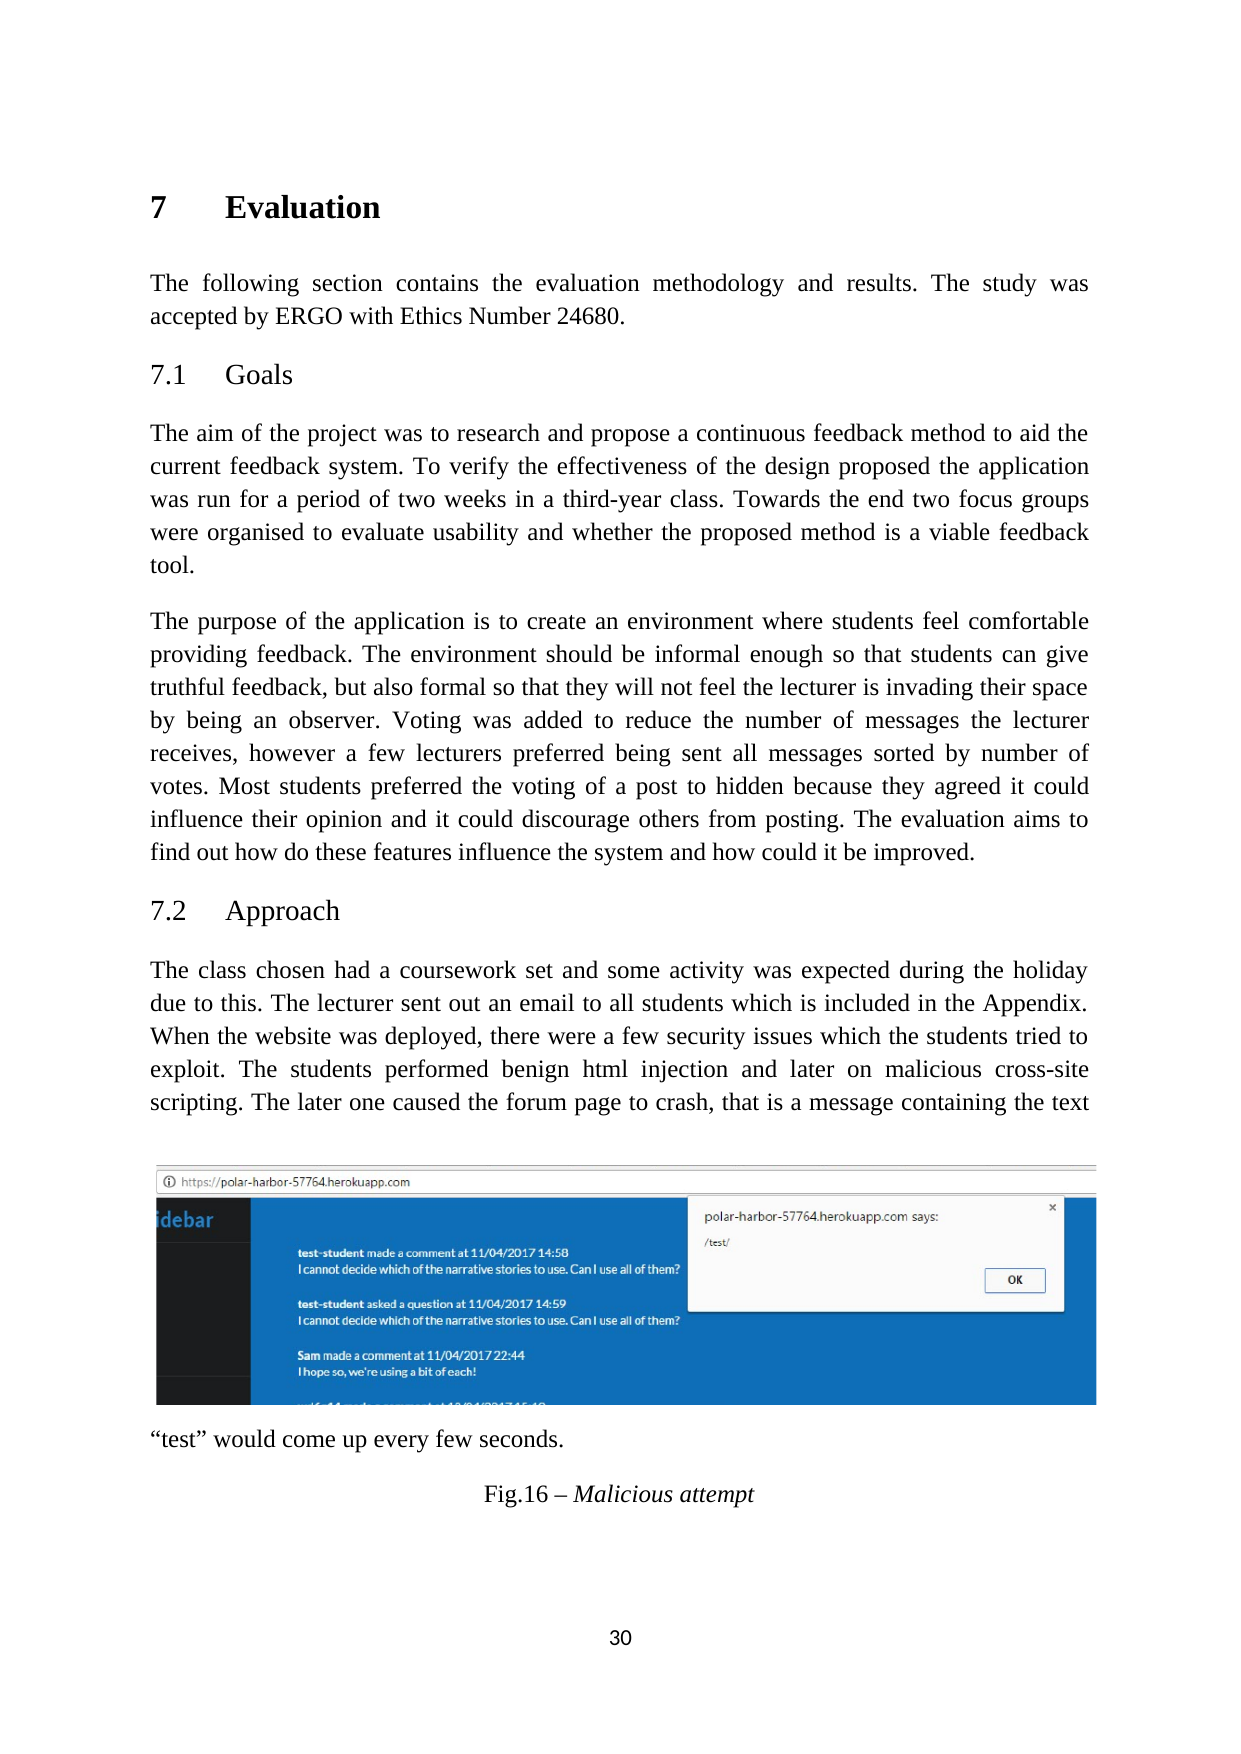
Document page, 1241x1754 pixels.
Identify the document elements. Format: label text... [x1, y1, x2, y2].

text The purpose of the application is to create an environment where students feel comfortable providing feedback. The environment should be informal enough so that students can give truthful feedback, but also formal so that they will not feel the lecturer is invading their space by being an observer. Voting was added to reduce the number of messages the lecturer receives, however a few lecturers preferred being sent all messages sorted by number of votes. Most students preferred the voting of a post to hidden because they agreed it could influence their opinion and it could discourage others from posting. The evaluation aims to find out how do these features influence the system and how could it be improved. [150, 606, 1090, 866]
picture [156, 1165, 1097, 1405]
text The following section contains the evaluation methodology and results. The study was accepted by ERGO with Ethics Number 24680. [150, 268, 1090, 330]
text Fig.16 – Malicious attempt [150, 1479, 1090, 1508]
text 7 Evaluation [150, 187, 1090, 226]
text 7.1 Goals [150, 357, 1090, 390]
text The aim of the project was to research and propose a continuous feedback method to aid the current feedback system. To verify the effectiveness of the design proposed the application was run for a period of two weeks in a third-year class. Towards the end two focus groups were organised to evaluate usability and whether the proposed method is a viable feedback tool. [150, 418, 1090, 579]
text 7.2 Approach [150, 893, 1090, 927]
